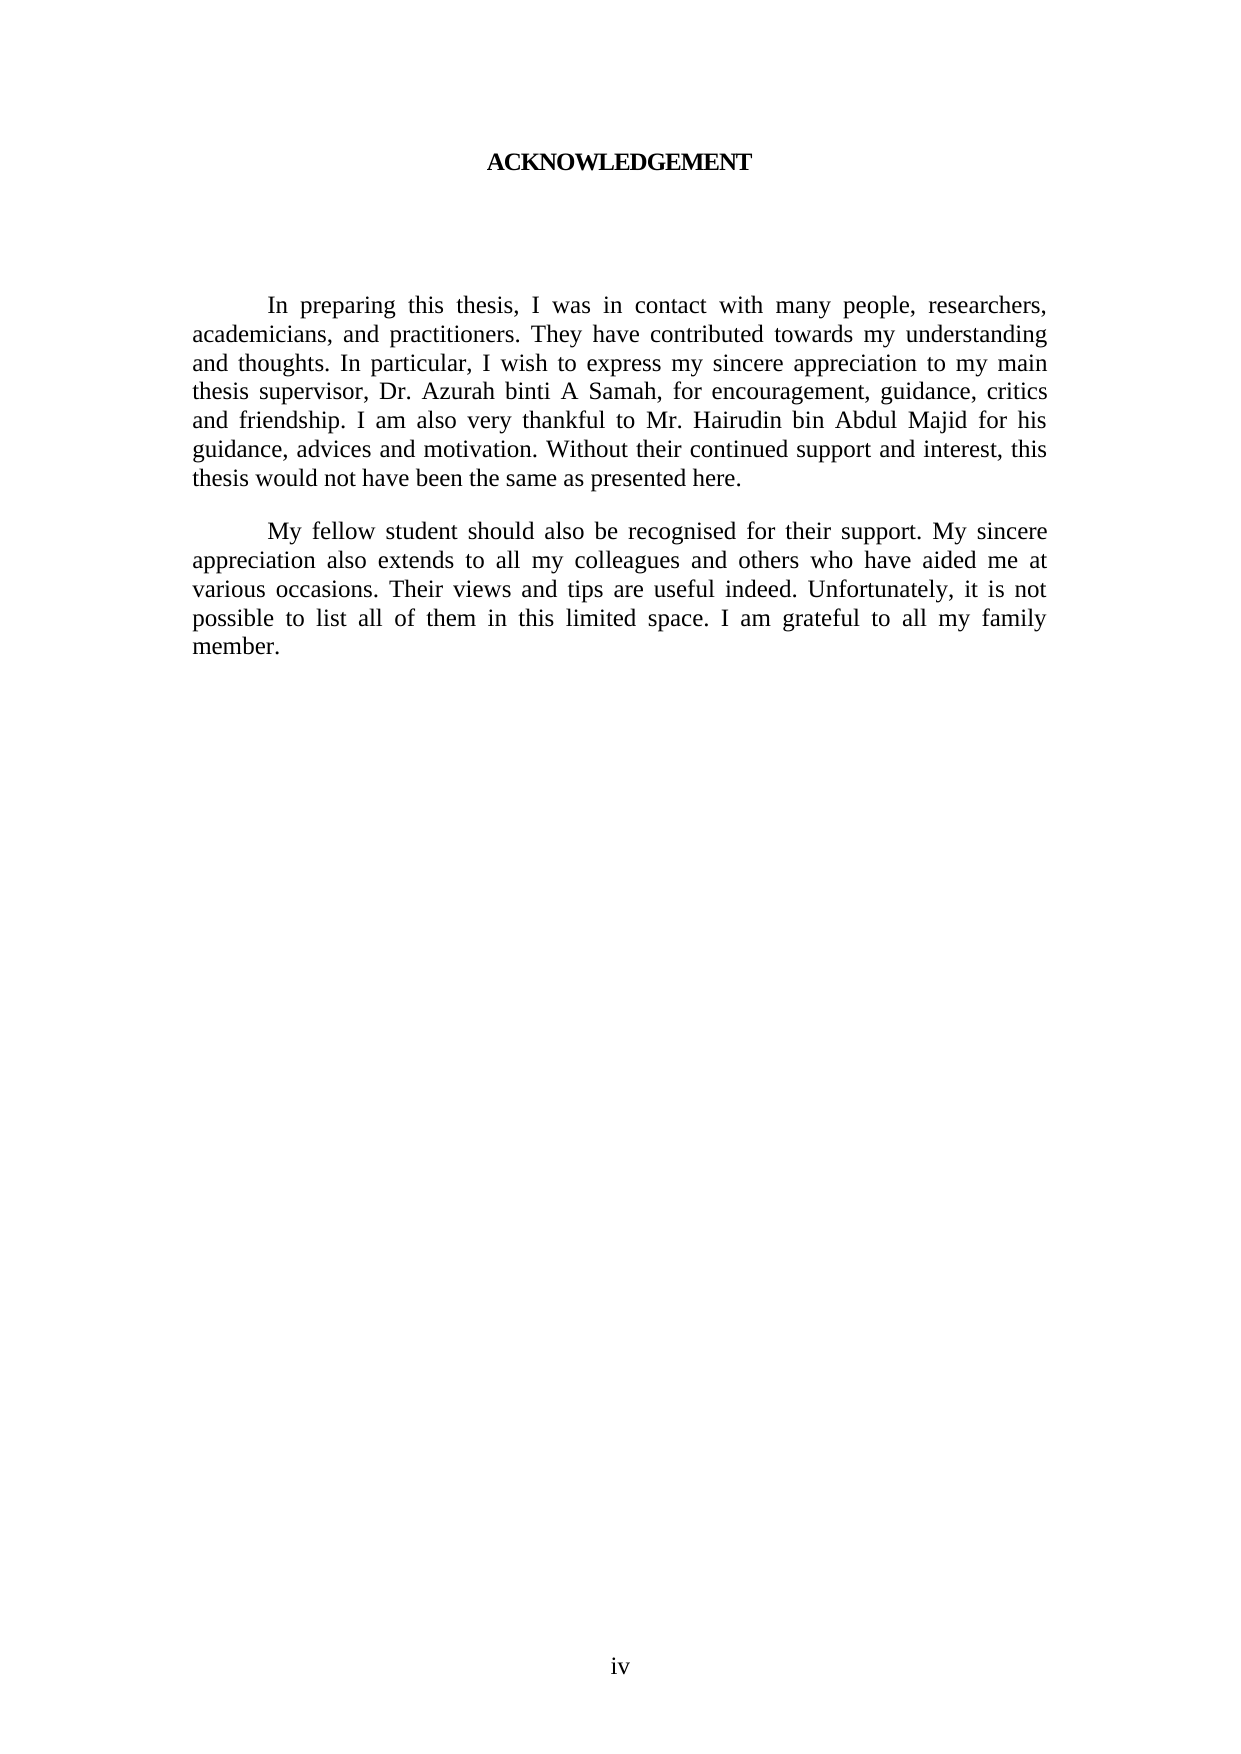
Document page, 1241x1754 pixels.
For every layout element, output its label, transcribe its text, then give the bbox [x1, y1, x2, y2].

title ACKNOWLEDGEMENT [192, 147, 1048, 176]
